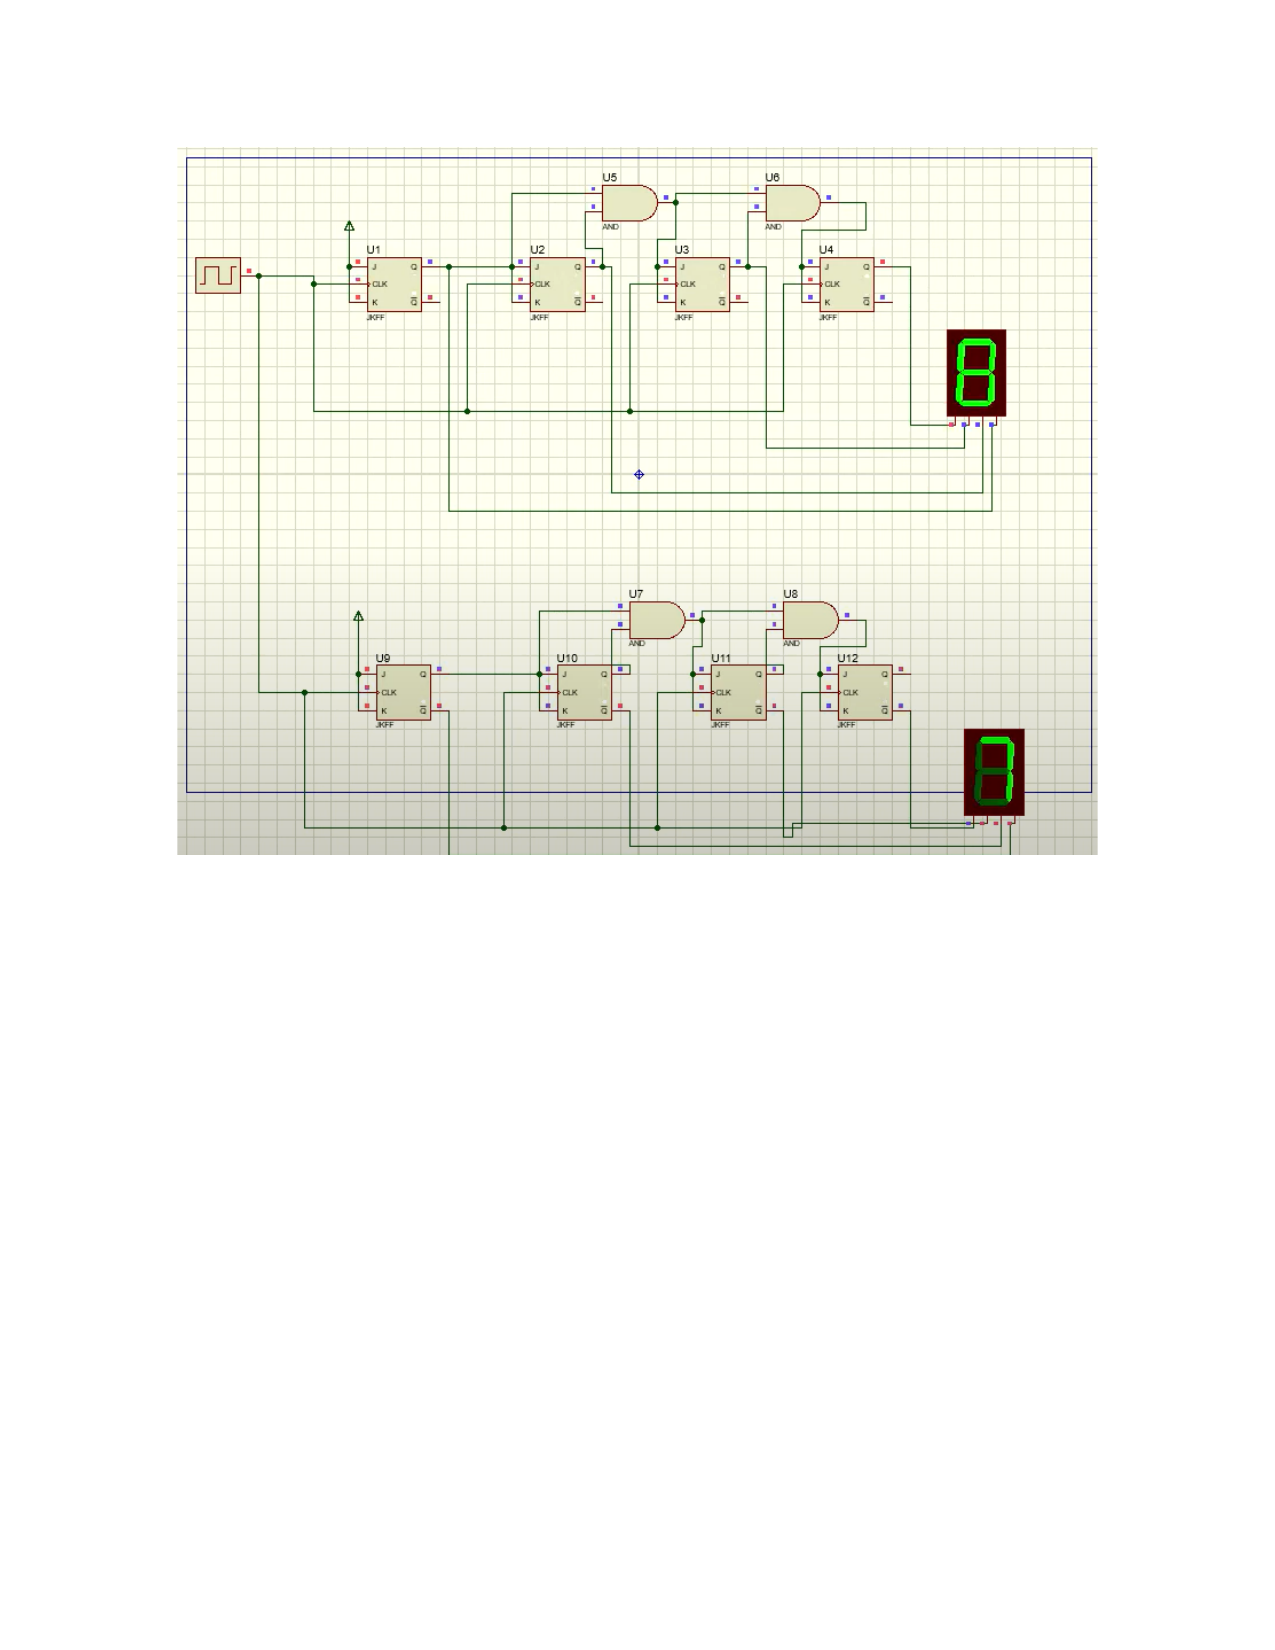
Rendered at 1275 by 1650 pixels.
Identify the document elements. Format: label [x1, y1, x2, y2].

picture [177, 147, 1098, 855]
